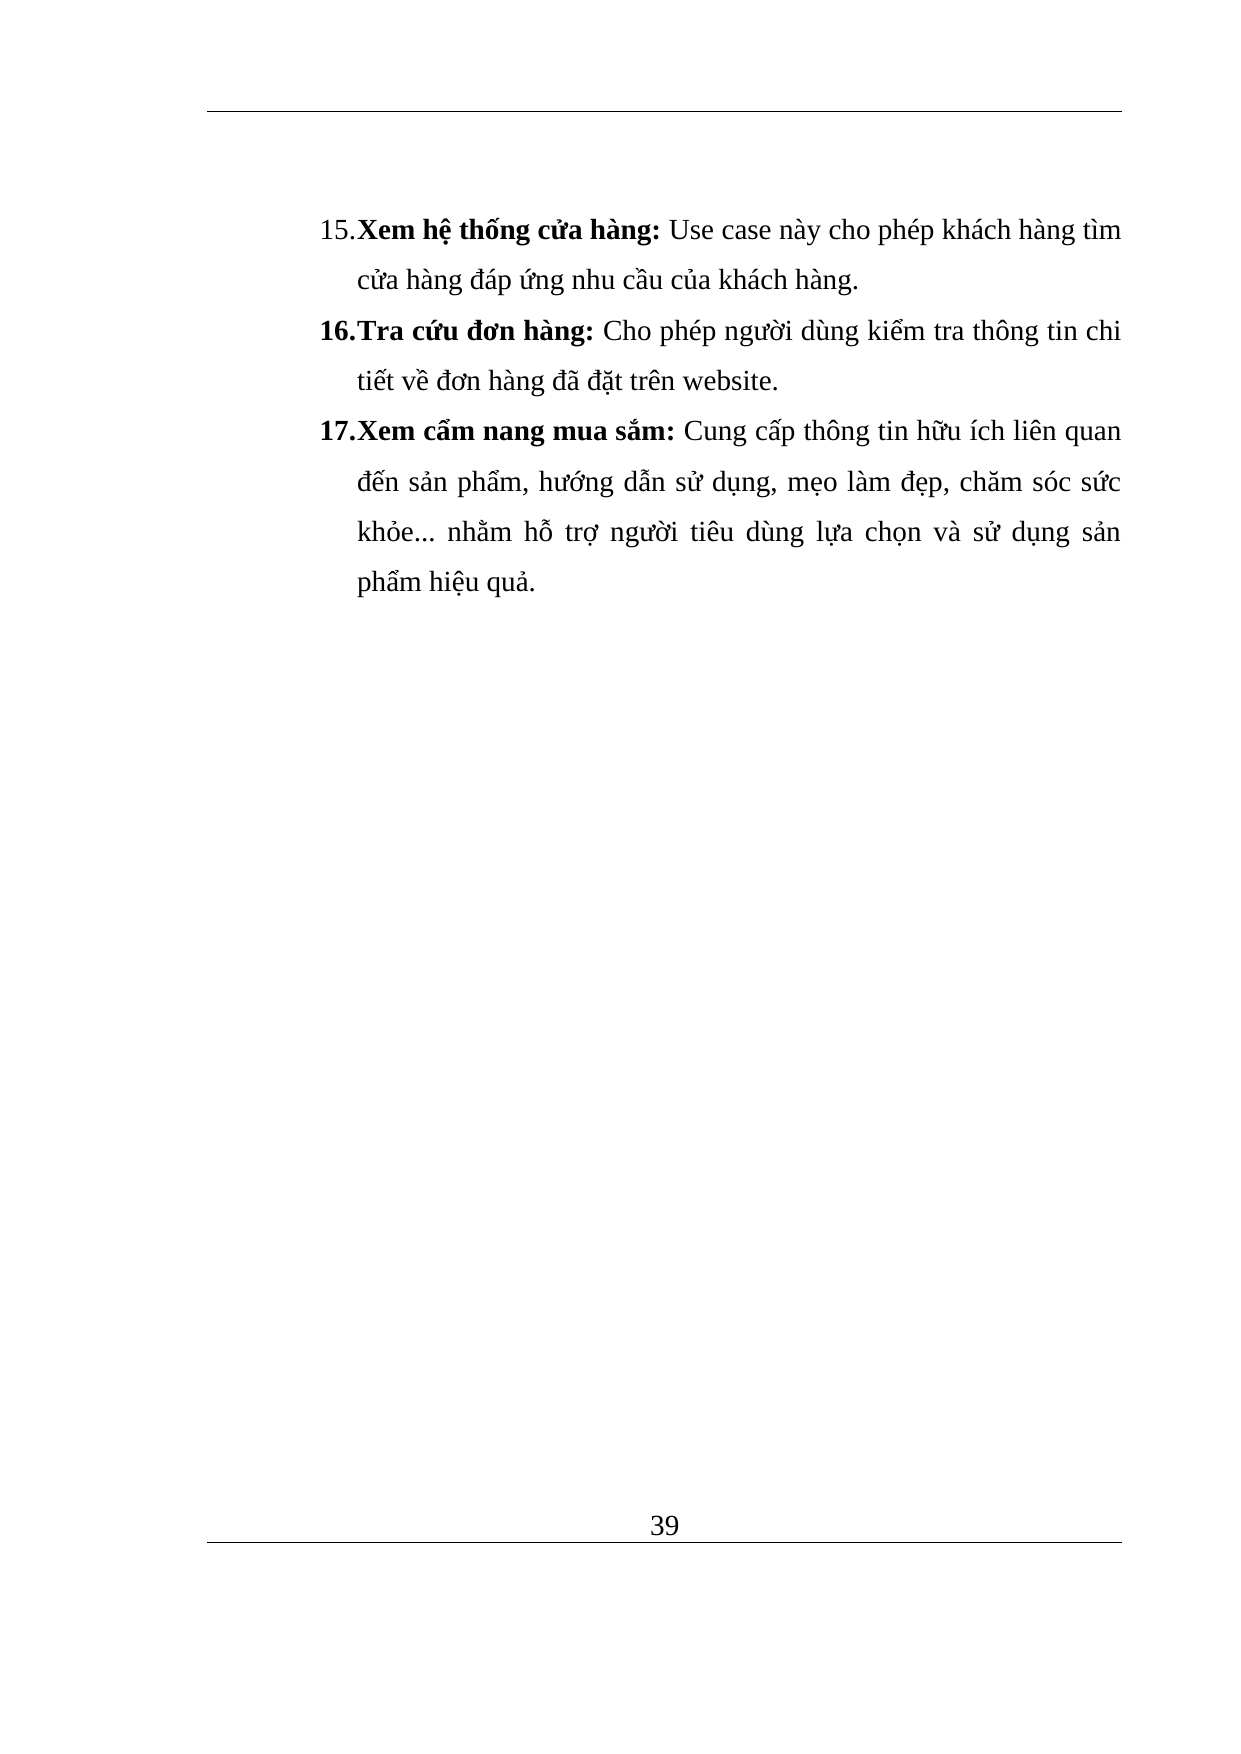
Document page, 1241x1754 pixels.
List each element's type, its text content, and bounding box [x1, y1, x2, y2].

list Xem cẩm nang mua sắm: Cung cấp thông tin hữu ích liên quan đến sản phẩm, hướng dẫn sử dụng, mẹo làm đẹp, chăm sóc sức khỏe... nhằm hỗ trợ người tiêu dùng lựa chọn và sử dụng sản phẩm hiệu quả. [319, 413, 1122, 598]
list Xem hệ thống cửa hàng: Use case này cho phép khách hàng tìm cửa hàng đáp ứng nhu cầu của khách hàng. [319, 212, 1122, 296]
list Tra cứu đơn hàng: Cho phép người dùng kiểm tra thông tin chi tiết về đơn hàng đã đặt trên website. [319, 313, 1122, 397]
